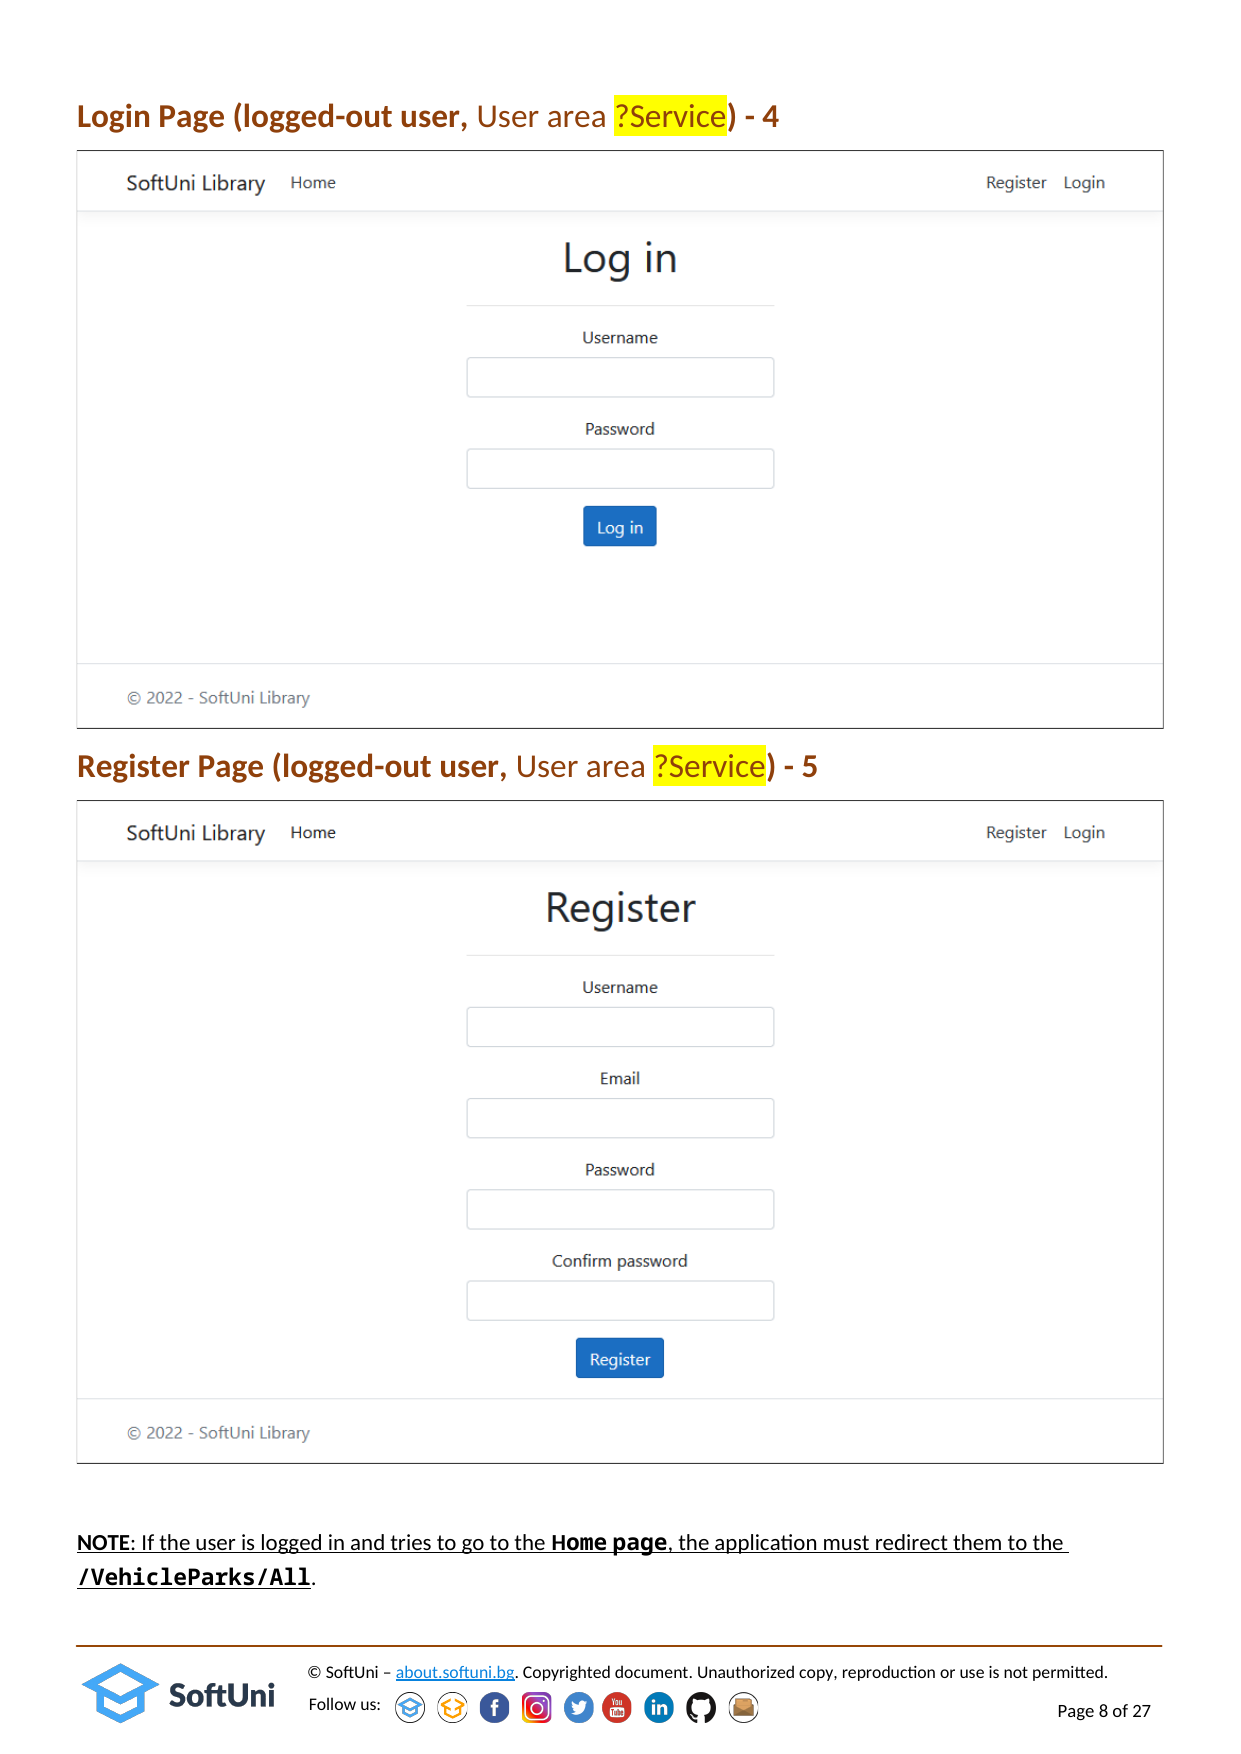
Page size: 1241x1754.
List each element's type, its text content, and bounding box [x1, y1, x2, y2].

subtitle Register Page (logged-out user, User area ?Service) - 5 [77, 745, 653, 786]
picture [644, 1692, 653, 1701]
picture [686, 1692, 716, 1723]
picture [564, 1692, 594, 1723]
subtitle Login Page (logged-out user, User area ?Service) - 4 [727, 95, 1163, 136]
text NOTE: If the user is logged in and tries to go to the Home page, the application must redirect them to the /VehicleParks/All. [77, 1525, 1163, 1593]
picture [522, 1692, 552, 1723]
picture [75, 1658, 281, 1729]
picture [395, 1692, 425, 1723]
picture [665, 1714, 674, 1723]
picture [479, 1692, 510, 1723]
subtitle Register Page (logged-out user, User area ?Service) - 5 [766, 745, 1163, 786]
picture [76, 800, 1164, 1464]
picture [602, 1692, 632, 1723]
picture [665, 1692, 674, 1701]
picture [644, 1714, 653, 1723]
subtitle Login Page (logged-out user, User area ?Service) - 4 [77, 95, 614, 136]
picture [658, 1705, 667, 1714]
picture [728, 1692, 759, 1723]
picture [437, 1692, 468, 1723]
picture [76, 150, 1164, 729]
